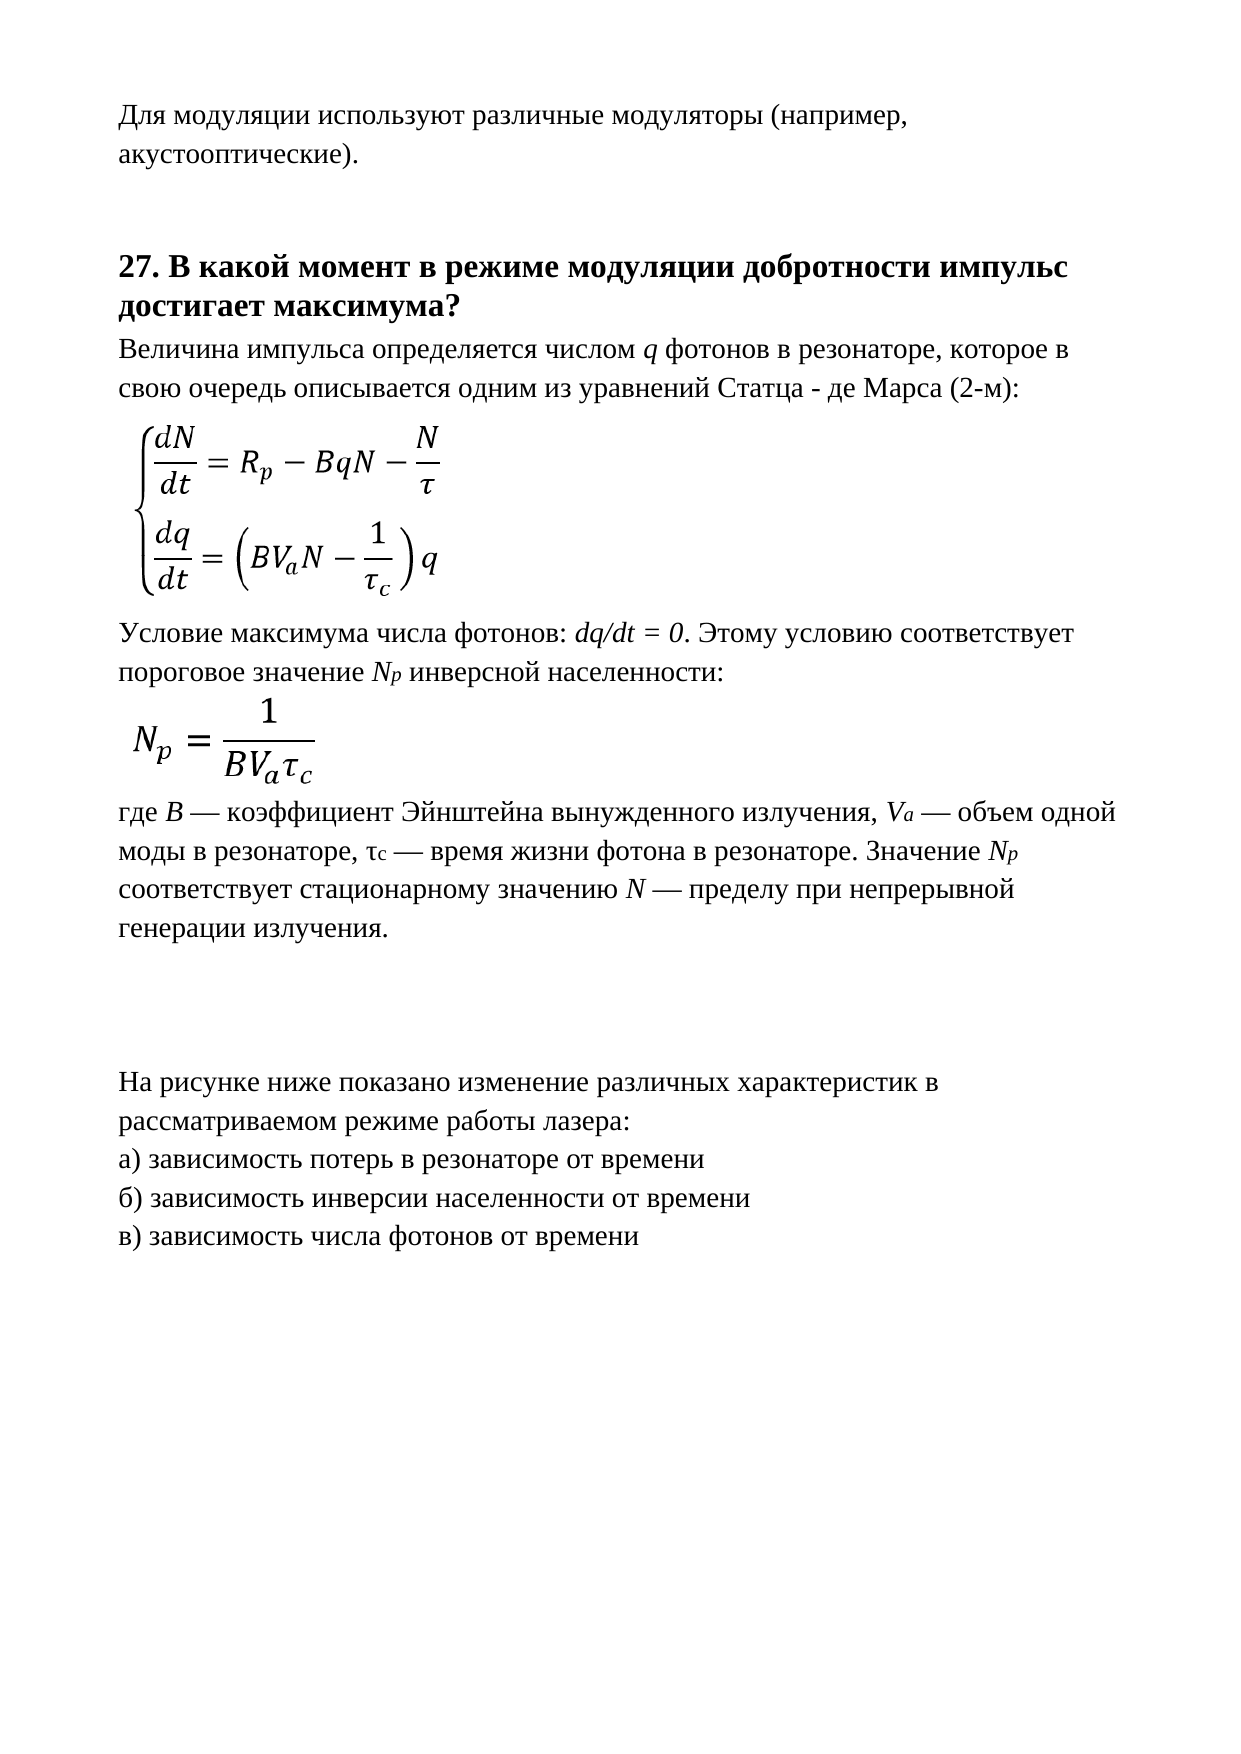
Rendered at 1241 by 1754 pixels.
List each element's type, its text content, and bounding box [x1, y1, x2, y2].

text Для модуляции используют различные модуляторы (например, акустооптические). [118, 97, 1122, 169]
picture [118, 408, 467, 611]
text а) зависимость потерь в резонаторе от времени [118, 1141, 1122, 1175]
text где B — коэффициент Эйнштейна вынужденного излучения, Vа — объем одной моды в резонаторе, τc — время жизни фотона в резонаторе. Значение Np [118, 794, 1122, 866]
text Условие максимума числа фотонов: dq/dt = 0. Этому условию соответствует пороговое значение Np инверсной населенности: [118, 615, 1122, 687]
text в) зависимость числа фотонов от времени [118, 1218, 1122, 1252]
subtitle 27. В какой момент в режиме модуляции добротности импульс достигает максимума? [118, 246, 1122, 323]
picture [118, 692, 323, 790]
text Величина импульса определяется числом q фотонов в резонаторе, которое в свою очередь описывается одним из уравнений Статца - де Марса (2-м): [118, 331, 1122, 403]
text соответствует стационарному значению N — пределу при непрерывной генерации излучения. [118, 871, 1122, 943]
text б) зависимость инверсии населенности от времени [118, 1180, 1122, 1213]
text На рисунке ниже показано изменение различных характеристик в рассматриваемом режиме работы лазера: [118, 1064, 1122, 1136]
